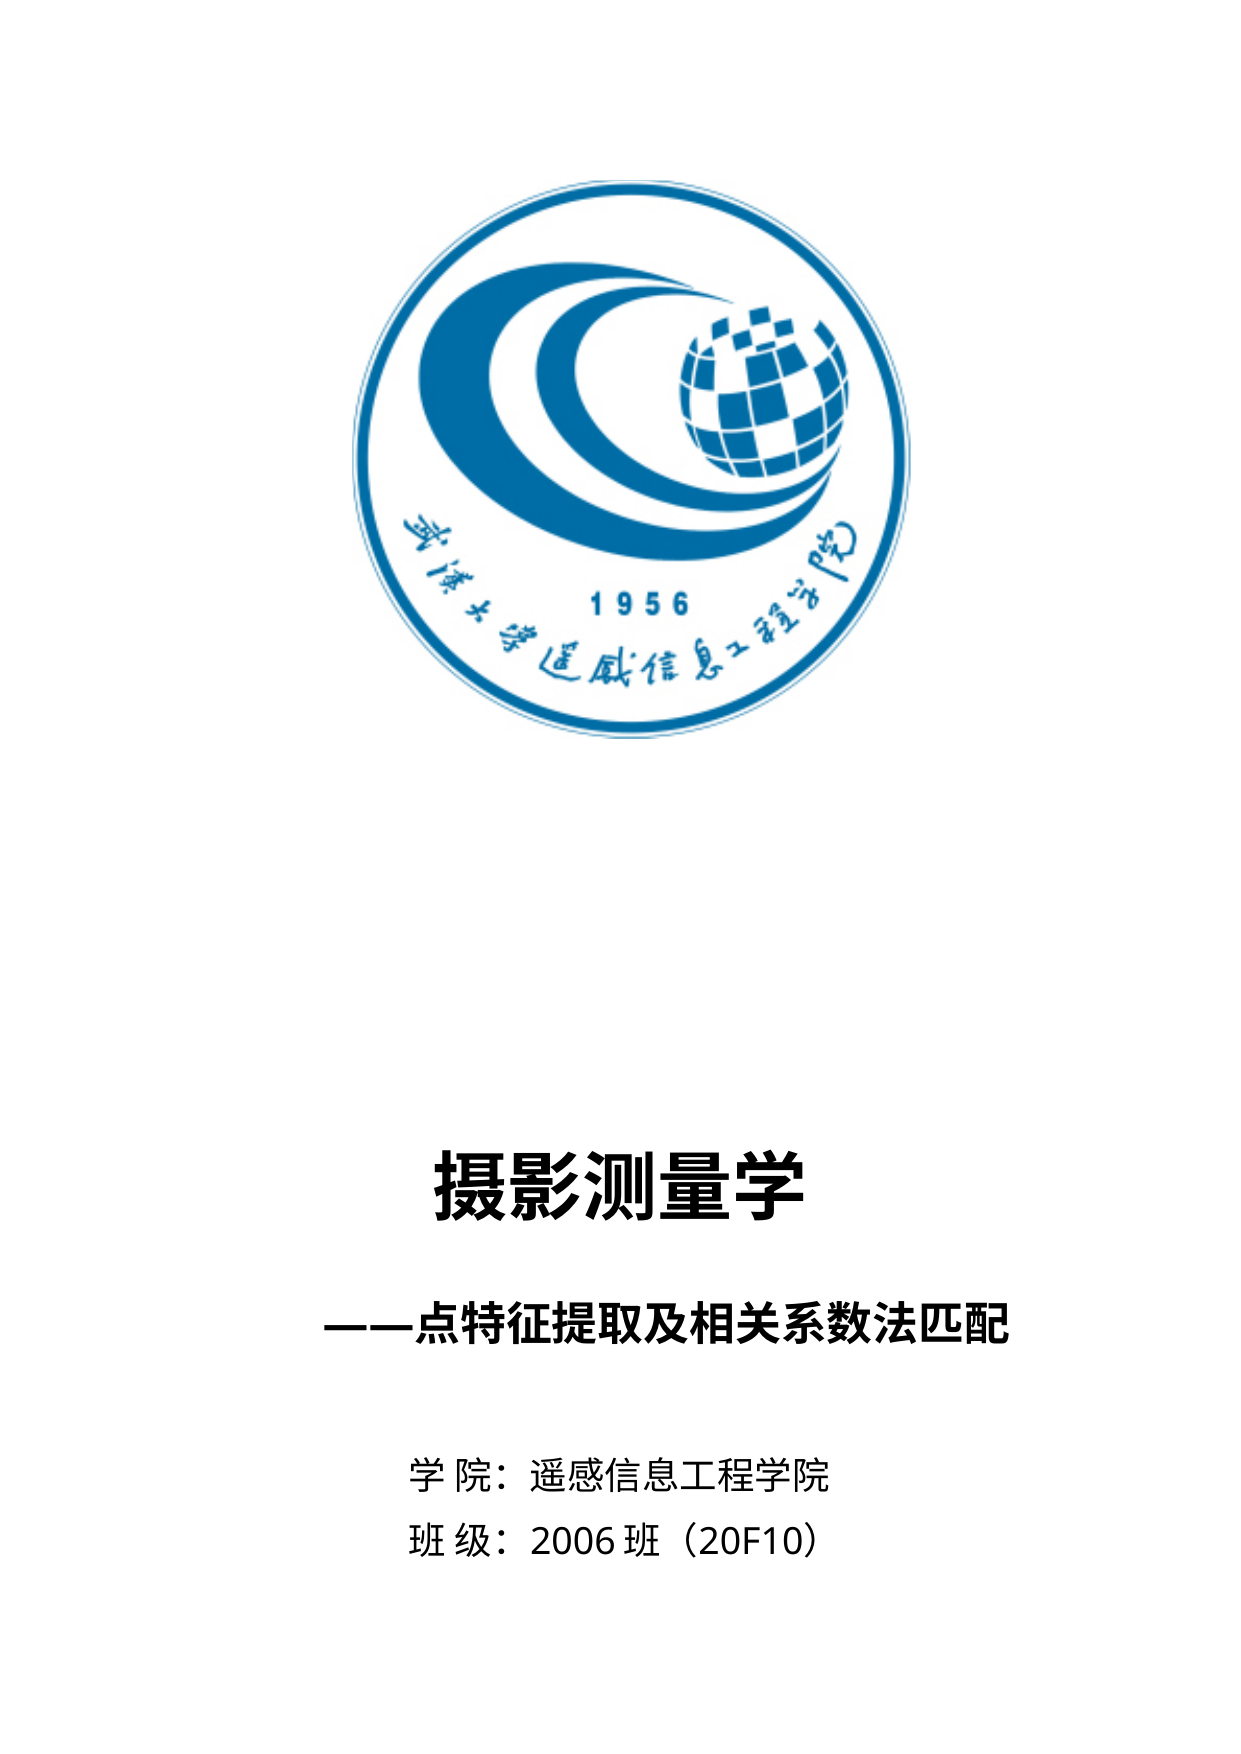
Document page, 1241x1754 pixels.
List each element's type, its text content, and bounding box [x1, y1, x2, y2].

picture [352, 180, 911, 739]
title 摄影测量学 [187, 1117, 1053, 1247]
text 班 级：2006班（20F10） [187, 1506, 1053, 1571]
title ——点特征提取及相关系数法匹配 [187, 1272, 1053, 1369]
text 学 院：遥感信息工程学院 [187, 1441, 1053, 1506]
